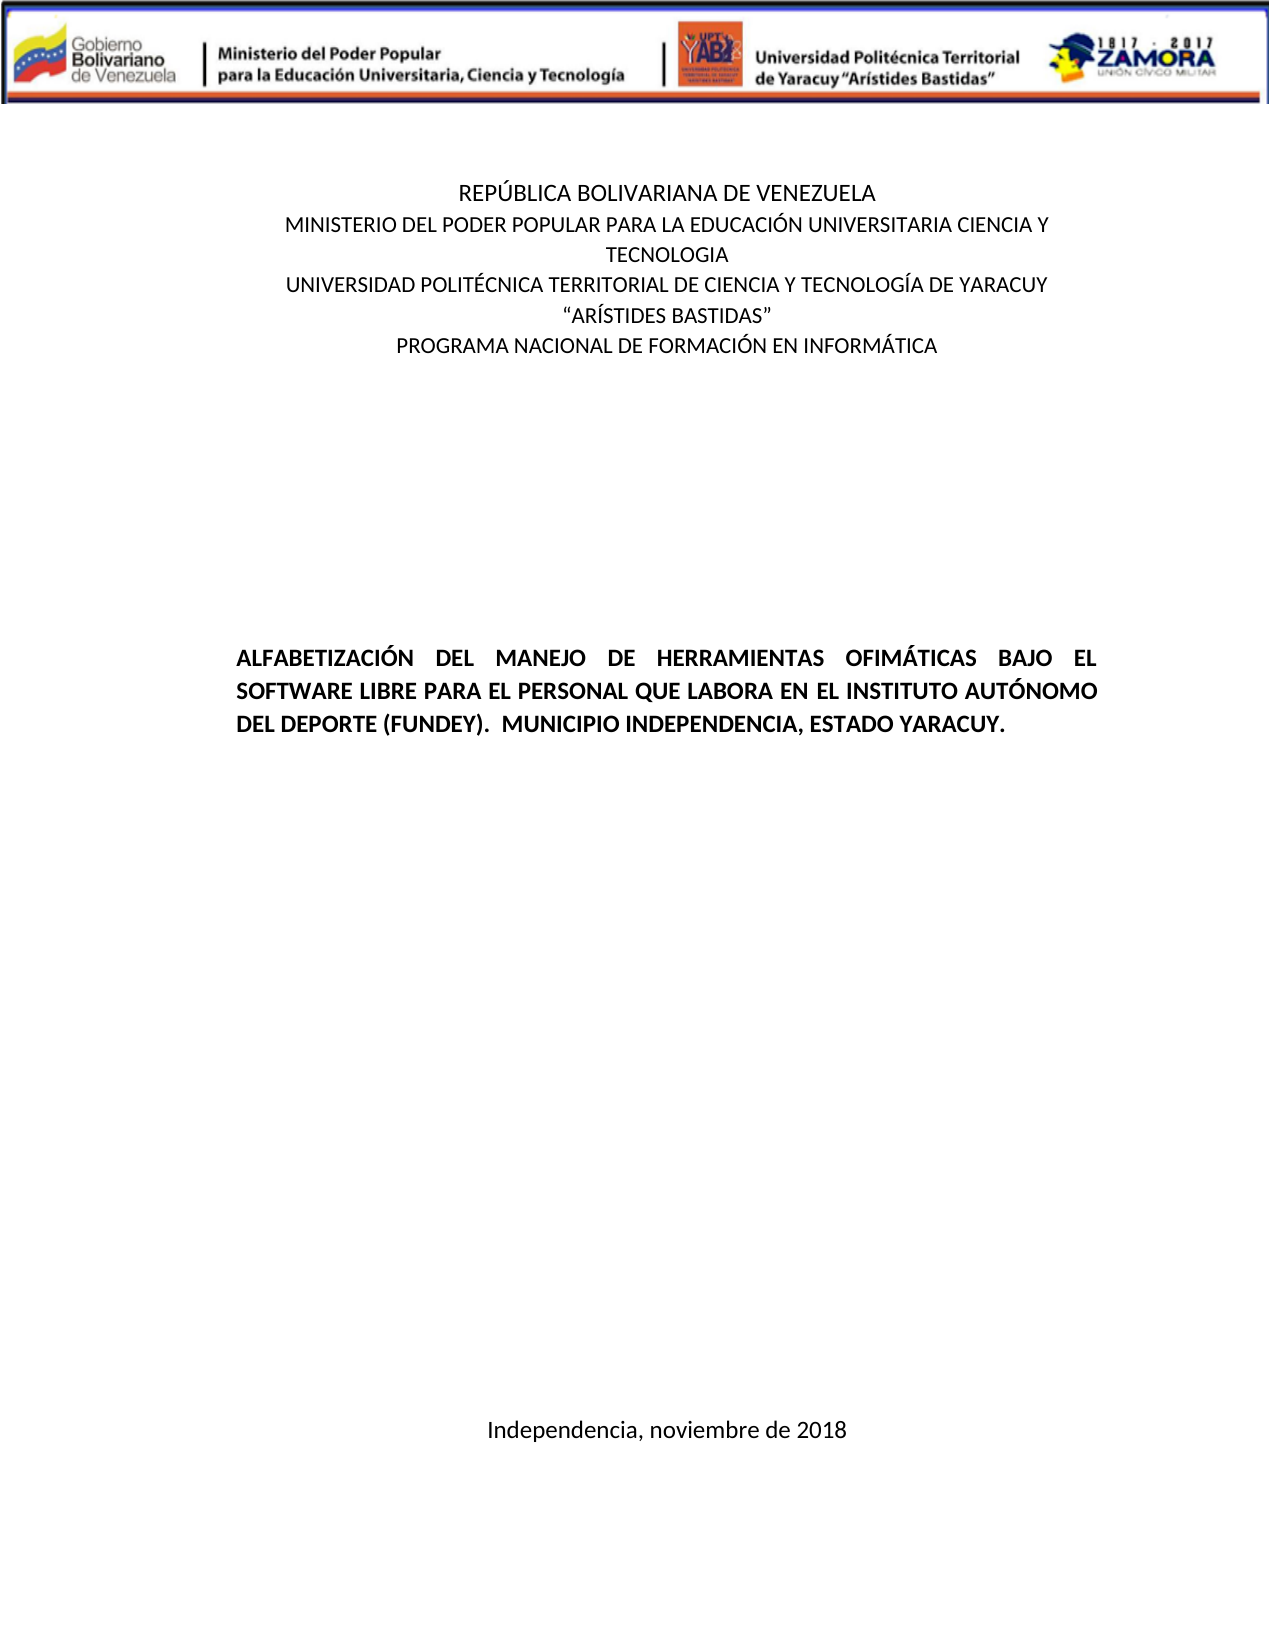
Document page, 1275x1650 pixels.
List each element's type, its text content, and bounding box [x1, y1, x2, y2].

text REPÚBLICA BOLIVARIANA DE VENEZUELA [236, 177, 1098, 208]
text MINISTERIO DEL PODER POPULAR PARA LA EDUCACIÓN UNIVERSITARIA CIENCIA Y TECNOLOGIA [236, 210, 1098, 268]
text PROGRAMA NACIONAL DE FORMACIÓN EN INFORMÁTICA [236, 331, 1098, 359]
text ALFABETIZACIÓN DEL MANEJO DE HERRAMIENTAS OFIMÁTICAS BAJO EL SOFTWARE LIBRE PARA EL PERSONAL QUE LABORA EN EL INSTITUTO AUTÓNOMO DEL DEPORTE (FUNDEY). MUNICIPIO INDEPENDENCIA, ESTADO YARACUY. [236, 642, 1098, 739]
picture [0, 0, 1267, 103]
text Independencia, noviembre de 2018 [236, 1414, 1098, 1444]
text UNIVERSIDAD POLITÉCNICA TERRITORIAL DE CIENCIA Y TECNOLOGÍA DE YARACUY “ARÍSTIDES BASTIDAS” [236, 271, 1098, 329]
